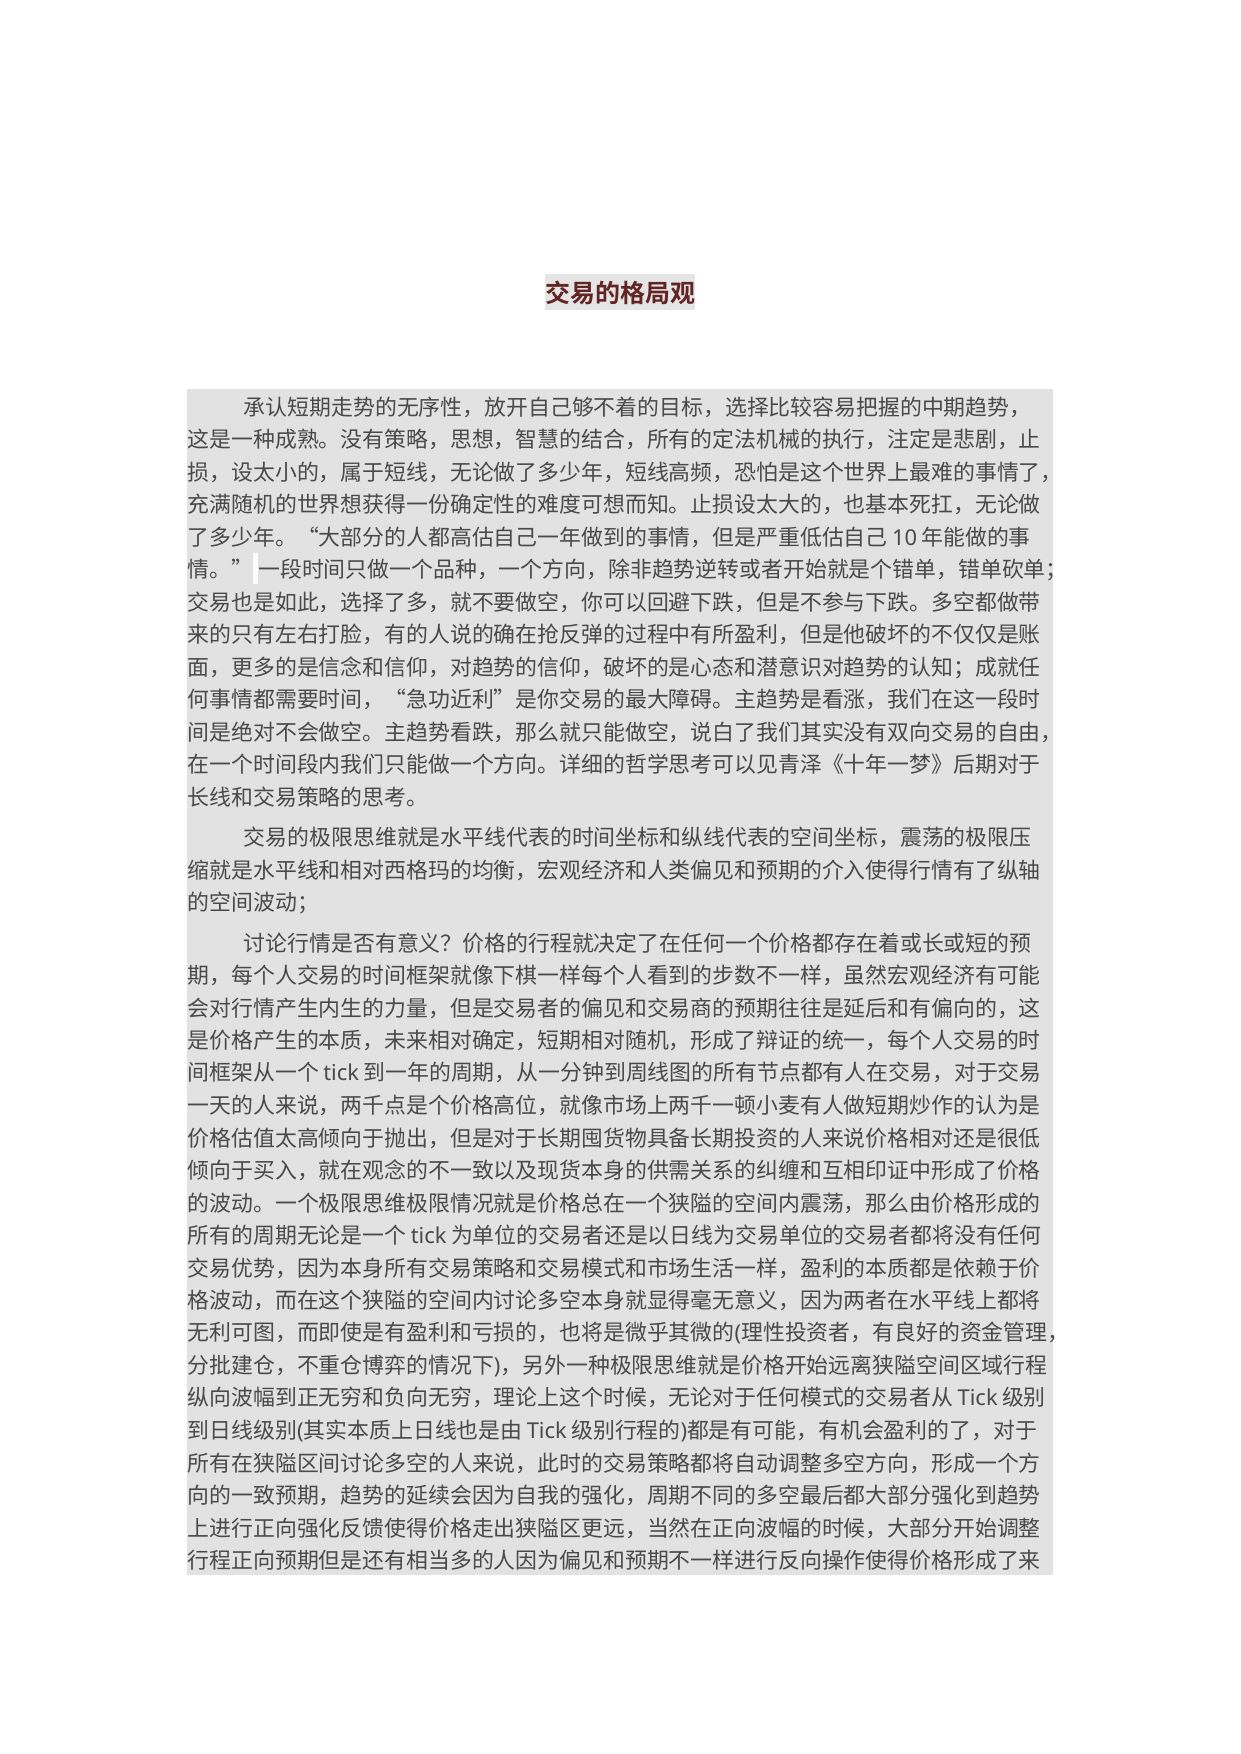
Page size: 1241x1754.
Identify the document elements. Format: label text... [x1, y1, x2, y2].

text 承认短期走势的无序性，放开自己够不着的目标，选择比较容易把握的中期趋势，这是一种成熟。没有策略，思想，智慧的结合，所有的定法机械的执行，注定是悲剧，止损，设太小的，属于短线，无论做了多少年，短线高频，恐怕是这个世界上最难的事情了，充满随机的世界想获得一份确定性的难度可想而知。止损设太大的，也基本死扛，无论做了多少年。“大部分的人都高估自己一年做到的事情，但是严重低估自己10年能做的事情。” 一段时间只做一个品种，一个方向，除非趋势逆转或者开始就是个错单，错单砍单；交易也是如此，选择了多，就不要做空，你可以回避下跌，但是不参与下跌。多空都做带来的只有左右打脸，有的人说的确在抢反弹的过程中有所盈利，但是他破坏的不仅仅是账面，更多的是信念和信仰，对趋势的信仰，破坏的是心态和潜意识对趋势的认知；成就任何事情都需要时间，“急功近利”是你交易的最大障碍。主趋势是看涨，我们在这一段时间是绝对不会做空。主趋势看跌，那么就只能做空，说白了我们其实没有双向交易的自由，在一个时间段内我们只能做一个方向。详细的哲学思考可以见青泽《十年一梦》后期对于长线和交易策略的思考。 [187, 389, 1053, 812]
text 交易的极限思维就是水平线代表的时间坐标和纵线代表的空间坐标，震荡的极限压缩就是水平线和相对西格玛的均衡，宏观经济和人类偏见和预期的介入使得行情有了纵轴的空间波动； [187, 820, 1053, 917]
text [187, 925, 1053, 1575]
text 交易的格局观 [187, 259, 1053, 324]
